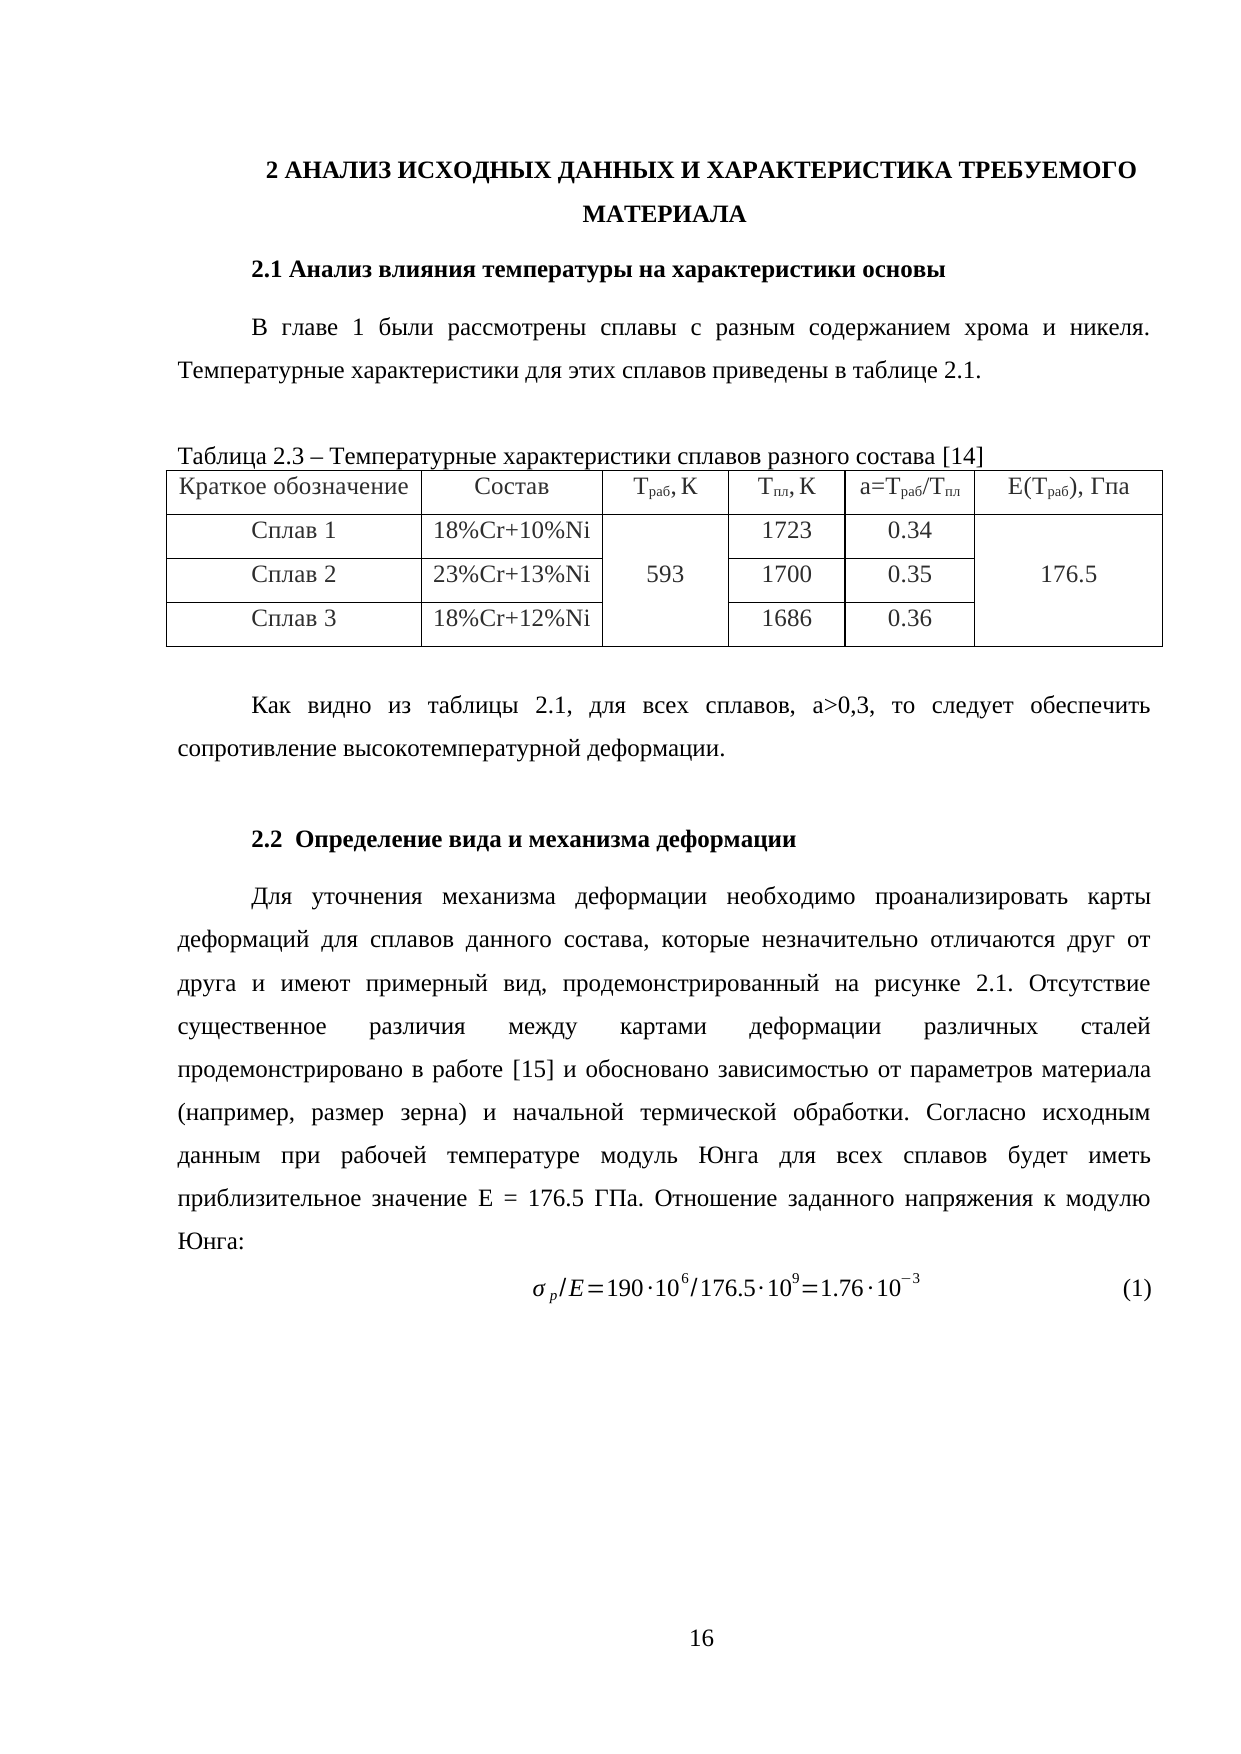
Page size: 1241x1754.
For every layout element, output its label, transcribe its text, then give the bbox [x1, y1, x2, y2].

text В главе 1 были рассмотрены сплавы с разным содержанием хрома и никеля. Температурные характеристики для этих сплавов приведены в таблице 2.1. [177, 312, 1152, 384]
table_header Траб, К [603, 471, 728, 514]
table_cell Сплав 1 [167, 515, 421, 558]
table_cell 0.36 [846, 603, 974, 646]
table_cell 1686 [729, 603, 844, 646]
table_header а=Траб/Тпл [846, 471, 974, 514]
table_cell Сплав 2 [167, 559, 421, 602]
text Как видно из таблицы 2.1, для всех сплавов, а>0,3, то следует обеспечить сопротивление высокотемпературной деформации. [177, 690, 1152, 762]
table_header Краткое обозначение [167, 471, 421, 514]
table_cell 0.34 [846, 515, 974, 558]
subtitle Определение вида и механизма деформации [177, 824, 1152, 853]
table_cell 18%Cr+10%Ni [422, 515, 602, 558]
text (1) [177, 1269, 1152, 1304]
table_cell 18%Cr+12%Ni [422, 603, 602, 646]
text Для уточнения механизма деформации необходимо проанализировать карты деформаций для сплавов данного состава, которые незначительно отличаются друг от друга и имеют примерный вид, продемонстрированный на рисунке 2.1. Отсутствие существенное различия между картами деформации различных сталей продемонстрировано в работе [15] и обосновано зависимостью от параметров материала (например, размер зерна) и начальной термической обработки. Согласно исходным данным при рабочей температуре модуль Юнга для всех сплавов будет иметь приблизительное значение E = 176.5 ГПа. Отношение заданного напряжения к модулю Юнга: [177, 881, 1152, 1255]
table_cell 0.35 [846, 559, 974, 602]
table_cell 176.5 [975, 515, 1162, 646]
table_cell 593 [603, 515, 728, 646]
subtitle АНАЛИЗ ИСХОДНЫХ ДАННЫХ И ХАРАКТЕРИСТИКА ТРЕБУЕМОГО МАТЕРИАЛА [177, 156, 1152, 227]
table_cell Сплав 3 [167, 603, 421, 646]
table_header E(Траб), Гпа [975, 471, 1162, 514]
table_cell 23%Cr+13%Ni [422, 559, 602, 602]
table_header Состав [422, 471, 602, 514]
table_cell 1723 [729, 515, 844, 558]
table_cell 1700 [729, 559, 844, 602]
table_header Тпл, К [729, 471, 844, 514]
subtitle Анализ влияния температуры на характеристики основы [177, 254, 1152, 283]
